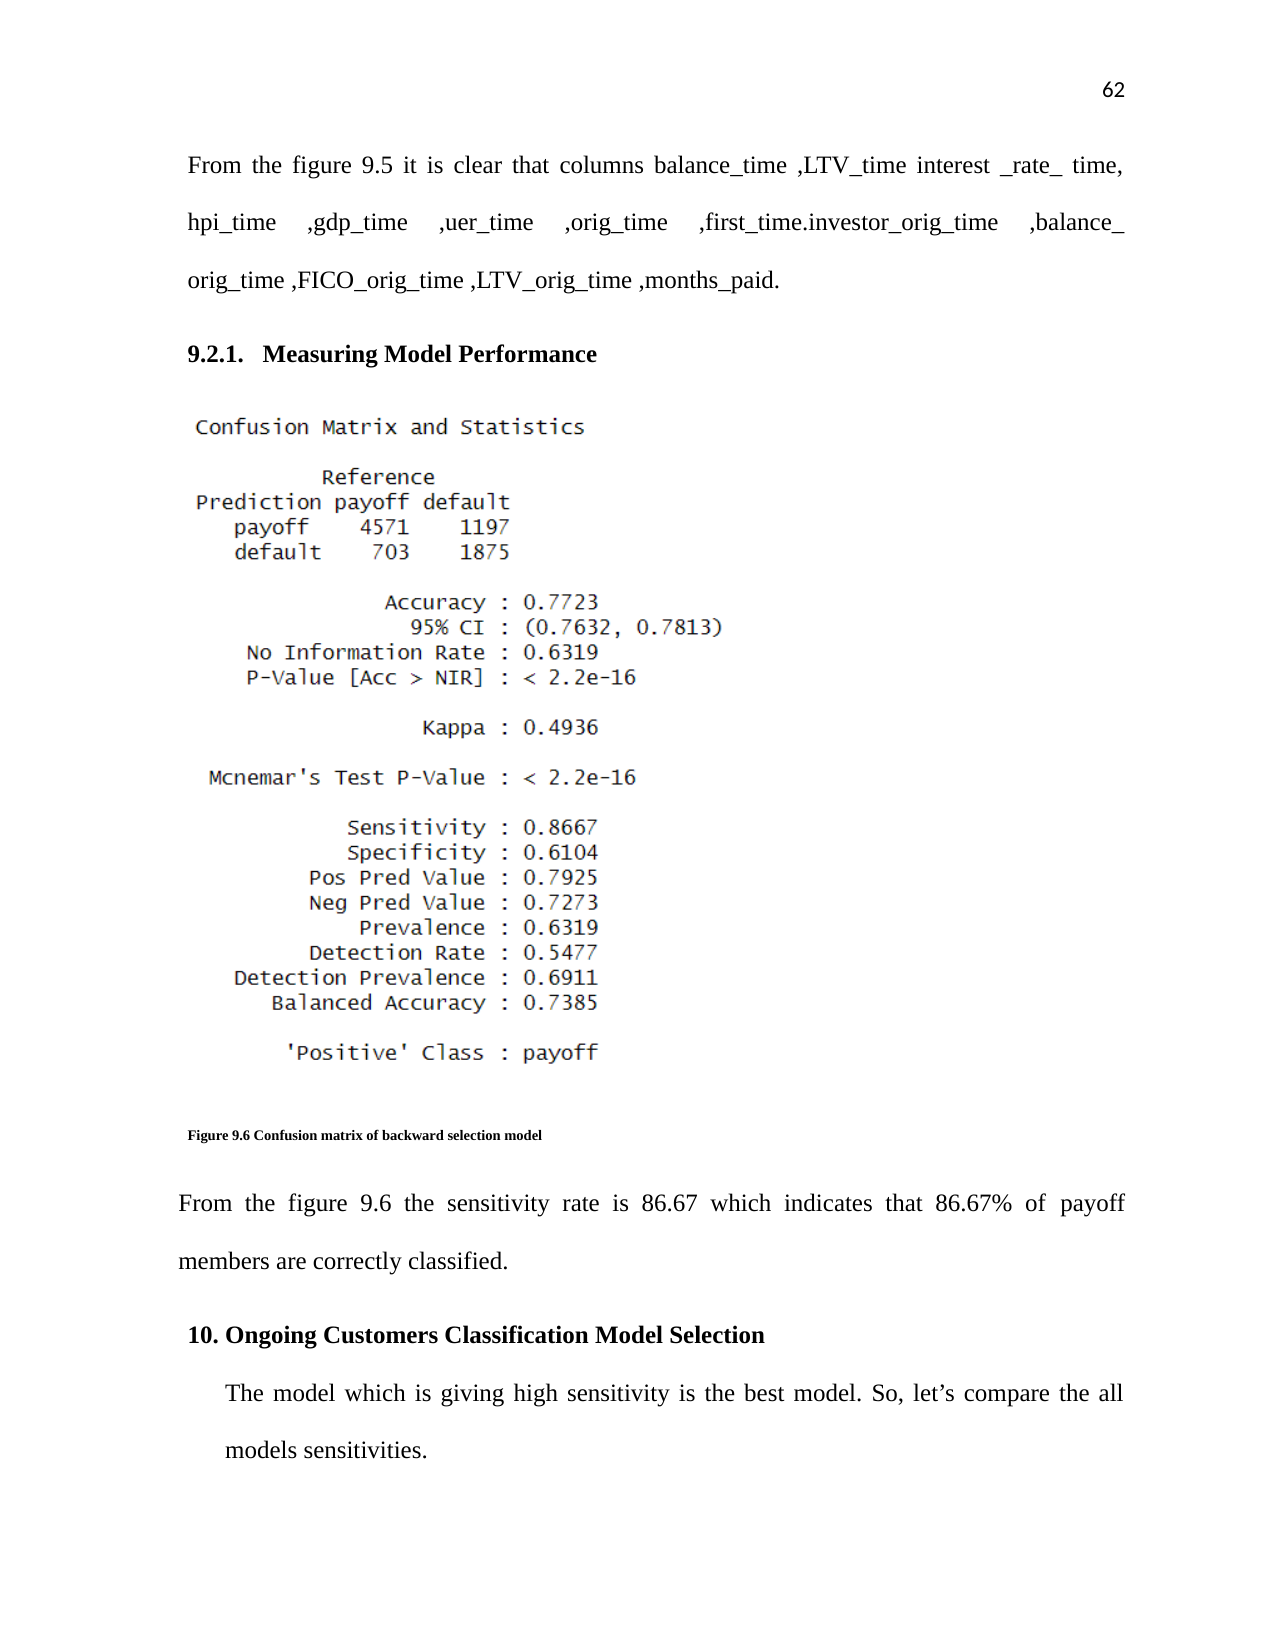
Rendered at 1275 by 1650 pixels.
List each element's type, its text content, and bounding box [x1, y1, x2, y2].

text From the figure 9.6 the sensitivity rate is 86.67 which indicates that 86.67% of payoff members are correctly classified. [178, 1188, 1125, 1275]
list Measuring Model Performance [187, 339, 1125, 368]
picture [187, 413, 728, 1070]
text From the figure 9.5 it is clear that columns balance_time ,LTV_time interest _rate_ time, hpi_time ,gdp_time ,uer_time ,orig_time ,first_time.investor_orig_time ,balance_ orig_time ,FICO_orig_time ,LTV_orig_time ,months_paid. [187, 150, 1125, 294]
list Ongoing Customers Classification Model Selection [187, 1320, 1125, 1349]
text Figure 9.6 Confusion matrix of backward selection model [187, 1114, 1125, 1143]
list The model which is giving high sensitivity is the best model. So, let’s compare the all models sensitivities. [225, 1378, 1125, 1464]
